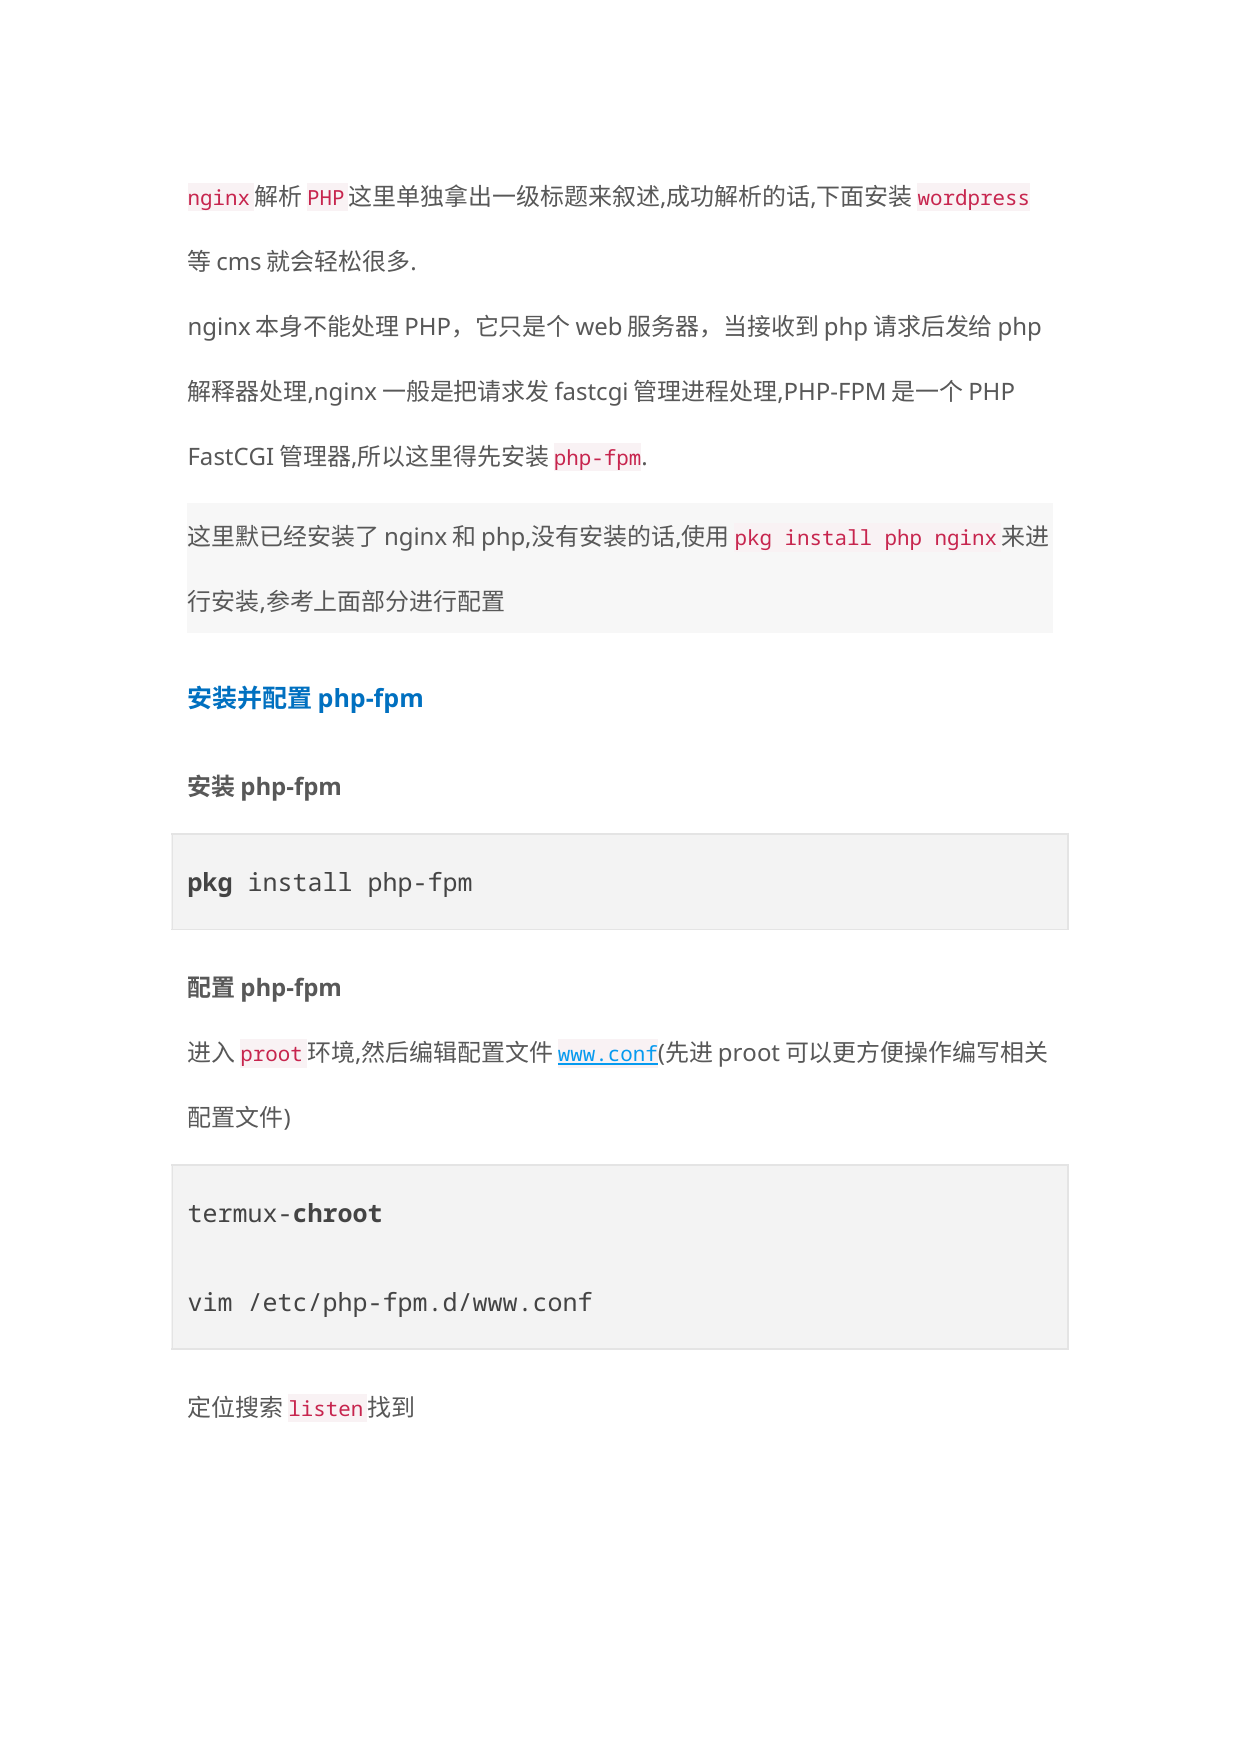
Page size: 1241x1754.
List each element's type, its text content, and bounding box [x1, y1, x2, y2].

text 安装php-fpm [187, 752, 1053, 817]
text termux-chroot [173, 1166, 1067, 1245]
text 这里默已经安装了nginx和php,没有安装的话,使用pkg install php nginx来进行安装,参考上面部分进行配置 [187, 503, 1053, 633]
text 配置php-fpm 进入proot环境,然后编辑配置文件www.conf(先进proot可以更方便操作编写相关配置文件) [187, 954, 1053, 1149]
text vim /etc/php-fpm.d/www.conf [173, 1253, 1067, 1348]
text 定位搜索listen找到 [187, 1373, 1053, 1438]
text nginx解析PHP这里单独拿出一级标题来叙述,成功解析的话,下面安装wordpress等cms就会轻松很多. nginx本身不能处理PHP，它只是个web服务器，当接收到php请求后发给php解释器处理,nginx一般是把请求发fastcgi管理进程处理,PHP-FPM是一个PHP FastCGI管理器,所以这里得先安装php-fpm. [187, 162, 1053, 487]
text 安装并配置php-fpm [187, 664, 1053, 729]
text pkg install php-fpm [173, 835, 1067, 929]
